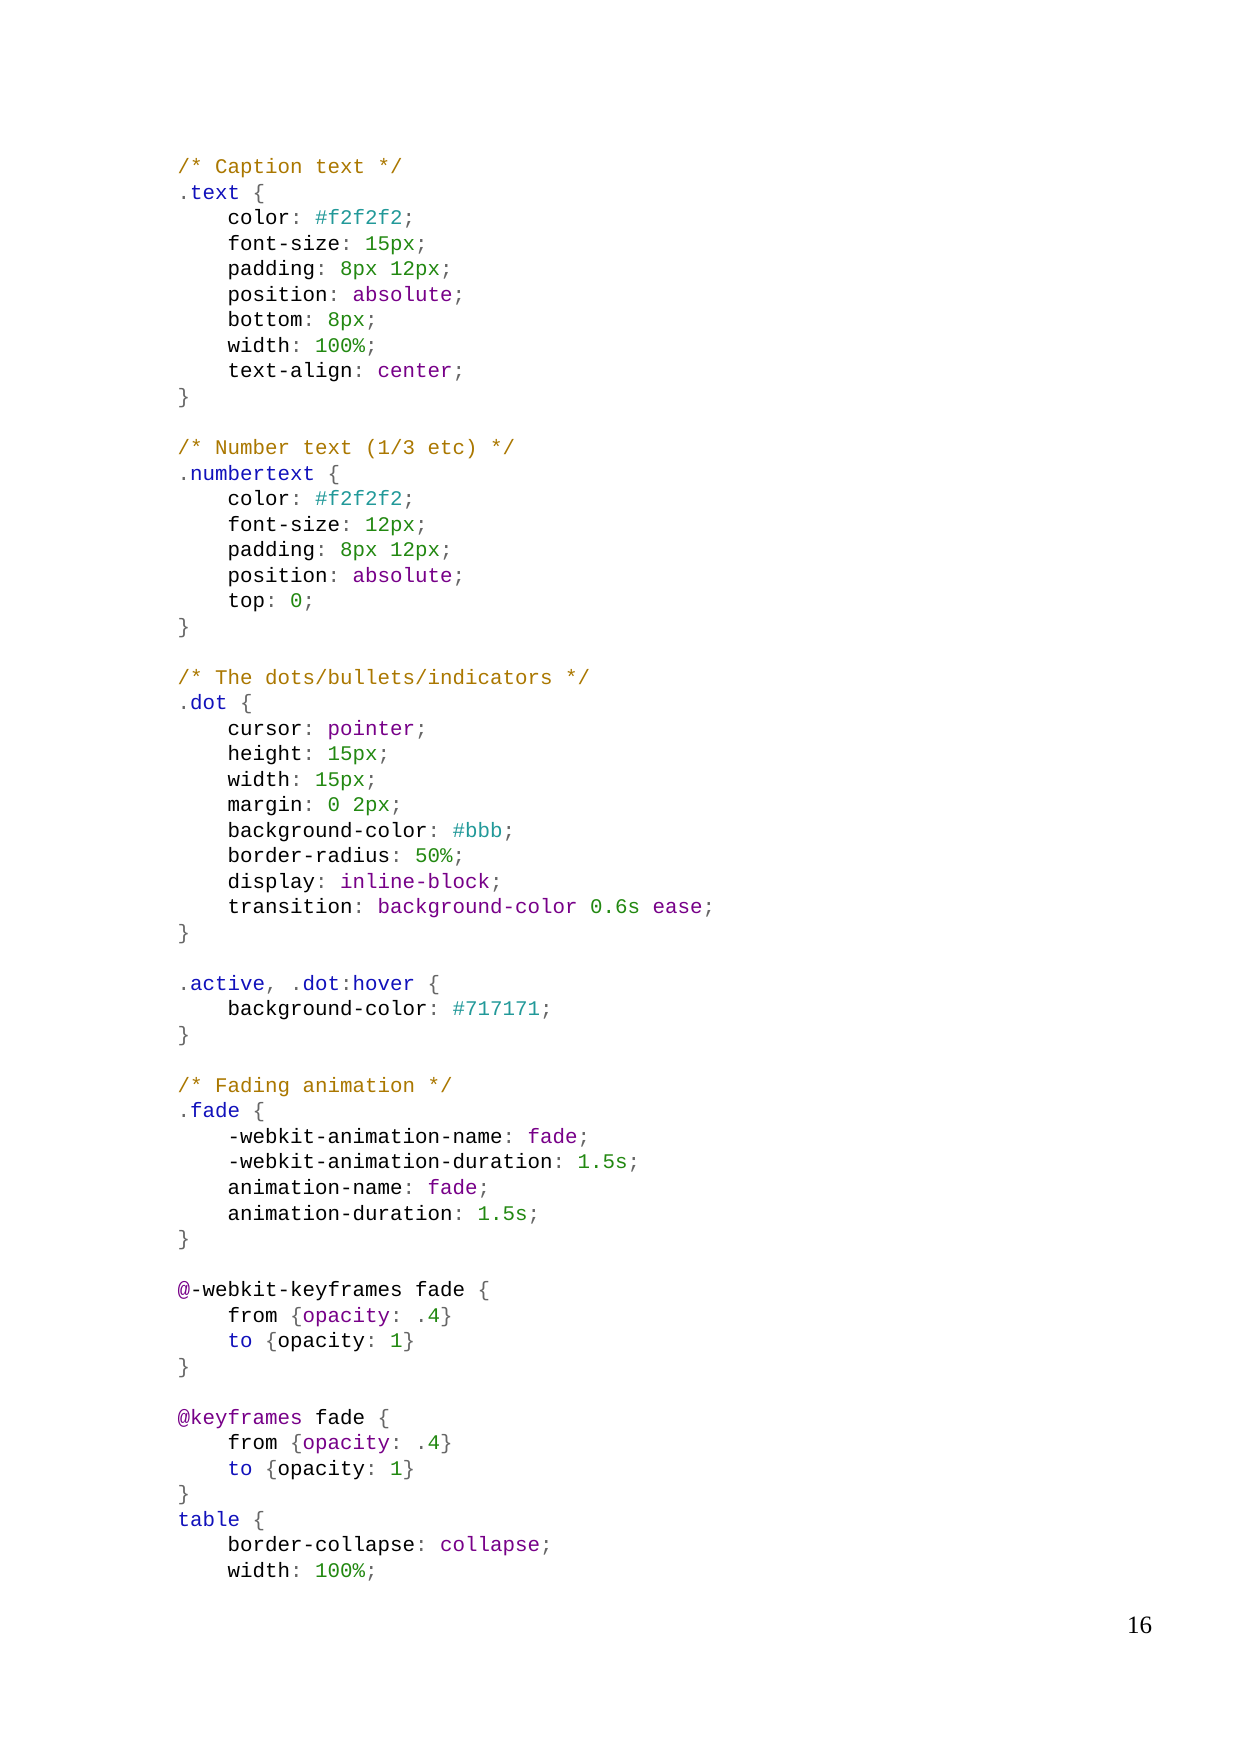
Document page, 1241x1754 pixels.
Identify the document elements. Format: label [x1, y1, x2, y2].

text [177, 156, 1152, 1583]
